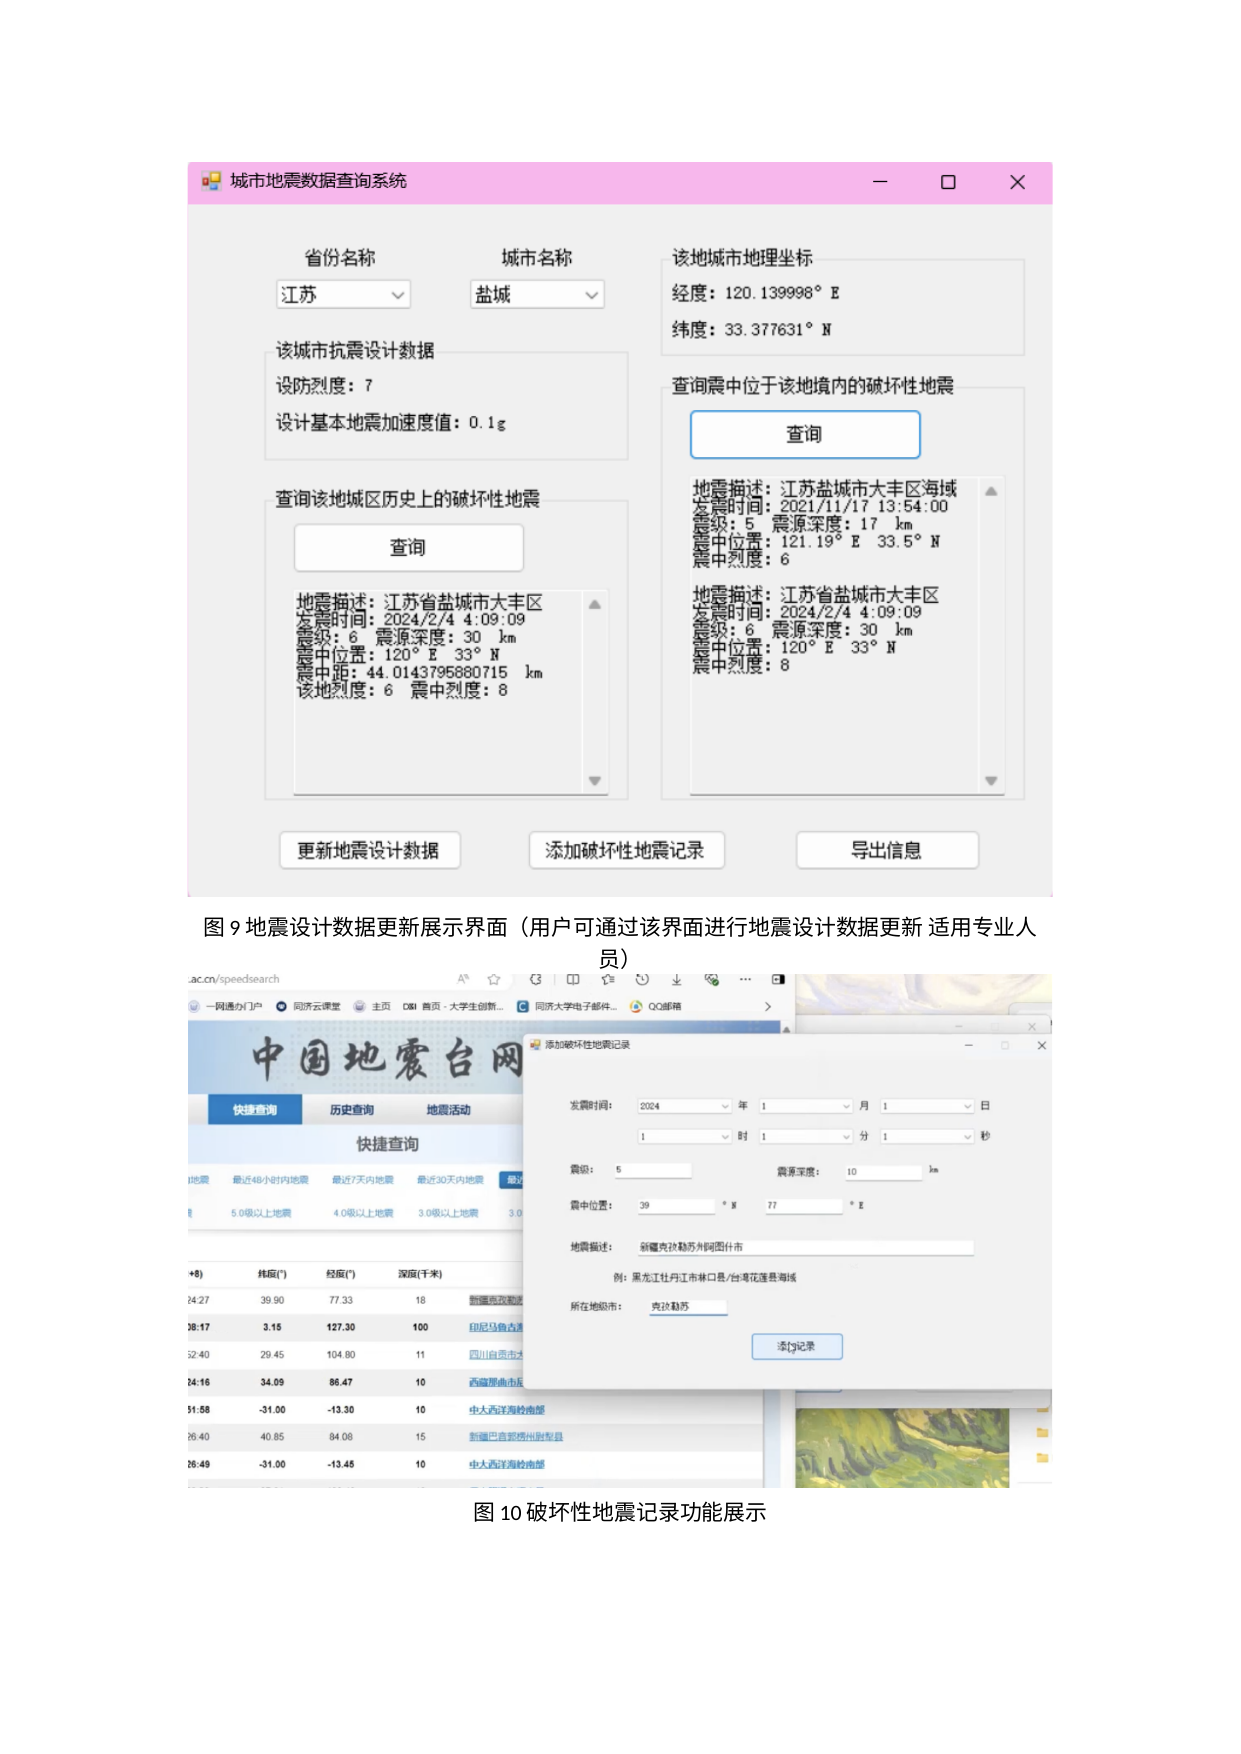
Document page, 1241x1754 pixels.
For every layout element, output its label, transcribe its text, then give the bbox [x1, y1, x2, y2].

picture [187, 162, 1053, 897]
text 图10 破坏性地震记录功能展示 [187, 1494, 1053, 1527]
text 图9 地震设计数据更新展示界面（用户可通过该界面进行地震设计数据更新 适用专业人员） [187, 909, 1053, 974]
picture [188, 974, 1053, 1488]
